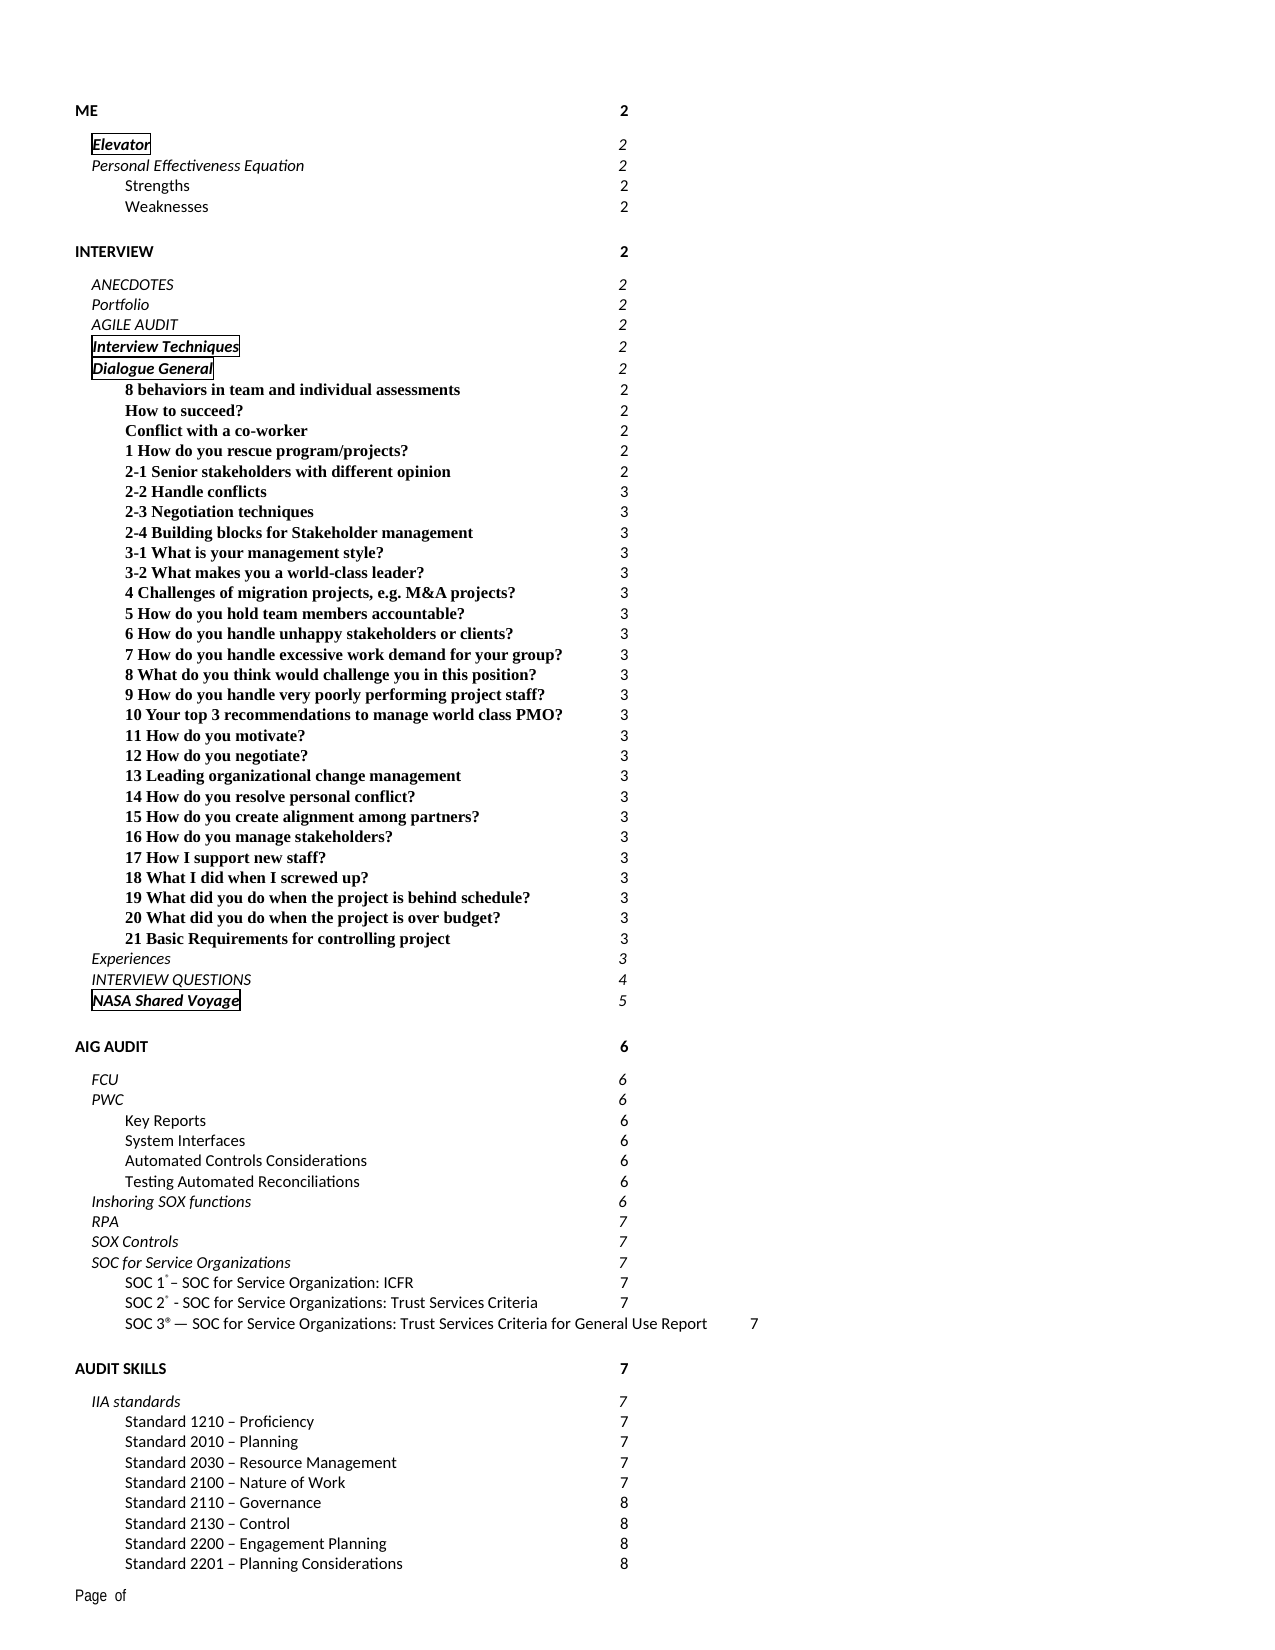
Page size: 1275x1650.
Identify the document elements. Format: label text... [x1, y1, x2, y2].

text 20 What did you do when the project is over budget? 3 [125, 908, 1213, 928]
text ME 2 [75, 100, 1213, 120]
text Testing Automated Reconciliations 6 [125, 1171, 1213, 1191]
text Interview Techniques 2 [93, 336, 239, 356]
text 7 How do you handle excessive work demand for your group? 3 [125, 644, 1213, 664]
text AUDIT SKILLS 7 [75, 1358, 1213, 1379]
text Standard 2130 – Control 8 [125, 1513, 1213, 1533]
text SOC 2® - SOC for Service Organizations: Trust Services Criteria 7 [125, 1293, 1213, 1313]
text Inshoring SOX functions 6 [91, 1191, 1213, 1211]
text Standard 2010 – Planning 7 [125, 1432, 1213, 1452]
text SOC for Service Organizations 7 [91, 1252, 1213, 1272]
text 18 What I did when I screwed up? 3 [125, 867, 1213, 887]
text Portfolio 2 [91, 294, 1213, 314]
text Dialogue General 2 [93, 358, 213, 379]
text Personal Effectiveness Equation 2 [91, 155, 1213, 176]
text How to succeed? 2 [125, 400, 1213, 420]
text 3-2 What makes you a world-class leader? 3 [125, 562, 1213, 583]
text Standard 2200 – Engagement Planning 8 [125, 1533, 1213, 1554]
text NASA Shared Voyage 5 [241, 989, 1213, 1011]
text 12 How do you negotiate? 3 [125, 745, 1213, 766]
text Standard 1210 – Proficiency 7 [125, 1411, 1213, 1432]
text ANECDOTES 2 [91, 274, 1213, 294]
text 2-3 Negotiation techniques 3 [125, 502, 1213, 522]
text 3-1 What is your management style? 3 [125, 542, 1213, 562]
text 8 behaviors in team and individual assessments 2 [125, 380, 1213, 400]
text 15 How do you create alignment among partners? 3 [125, 806, 1213, 827]
text SOC 1®– SOC for Service Organization: ICFR 7 [125, 1272, 1213, 1293]
text 21 Basic Requirements for controlling project 3 [125, 928, 1213, 948]
text RPA 7 [91, 1211, 1213, 1232]
text Standard 2100 – Nature of Work 7 [125, 1472, 1213, 1493]
text FCU 6 [91, 1069, 1213, 1089]
text 17 How I support new staff? 3 [125, 847, 1213, 867]
text 1 How do you rescue program/projects? 2 [125, 441, 1213, 461]
text Elevator 2 [93, 134, 150, 154]
text 13 Leading organizational change management 3 [125, 766, 1213, 786]
text 11 How do you motivate? 3 [125, 725, 1213, 745]
text Weaknesses 2 [125, 196, 1213, 216]
text Automated Controls Considerations 6 [125, 1151, 1213, 1171]
text 6 How do you handle unhappy stakeholders or clients? 3 [125, 623, 1213, 644]
text 16 How do you manage stakeholders? 3 [125, 827, 1213, 847]
text Dialogue General 2 [214, 357, 1213, 380]
text 2-2 Handle conflicts 3 [125, 481, 1213, 502]
text 8 What do you think would challenge you in this position? 3 [125, 664, 1213, 684]
text 4 Challenges of migration projects, e.g. M&A projects? 3 [125, 583, 1213, 603]
text 14 How do you resolve personal conflict? 3 [125, 786, 1213, 806]
text 2-4 Building blocks for Stakeholder management 3 [125, 522, 1213, 542]
text Standard 2201 – Planning Considerations 8 [125, 1554, 1213, 1574]
text Interview Techniques 2 [240, 335, 1213, 357]
text System Interfaces 6 [125, 1130, 1213, 1151]
text Experiences 3 [91, 948, 1213, 969]
text PWC 6 [91, 1089, 1213, 1110]
text SOX Controls 7 [91, 1232, 1213, 1252]
text 5 How do you hold team members accountable? 3 [125, 603, 1213, 623]
text INTERVIEW QUESTIONS 4 [91, 969, 1213, 989]
text NASA Shared Voyage 5 [93, 990, 239, 1010]
text Conflict with a co-worker 2 [125, 420, 1213, 441]
text 10 Your top 3 recommendations to manage world class PMO? 3 [125, 705, 1213, 725]
text AGILE AUDIT 2 [91, 314, 1213, 335]
text 9 How do you handle very poorly performing project staff? 3 [125, 684, 1213, 705]
text Key Reports 6 [125, 1110, 1213, 1130]
text Standard 2110 – Governance 8 [125, 1493, 1213, 1513]
text SOC 3®— SOC for Service Organizations: Trust Services Criteria for General Use Report 7 [125, 1313, 1213, 1333]
text INTERVIEW 2 [75, 241, 1213, 261]
text Strengths 2 [125, 176, 1213, 196]
text Standard 2030 – Resource Management 7 [125, 1452, 1213, 1472]
text IIA standards 7 [91, 1391, 1213, 1411]
text 19 What did you do when the project is behind schedule? 3 [125, 887, 1213, 908]
text Elevator 2 [151, 133, 1213, 155]
text 2-1 Senior stakeholders with different opinion 2 [125, 461, 1213, 481]
text AIG AUDIT 6 [75, 1036, 1213, 1057]
